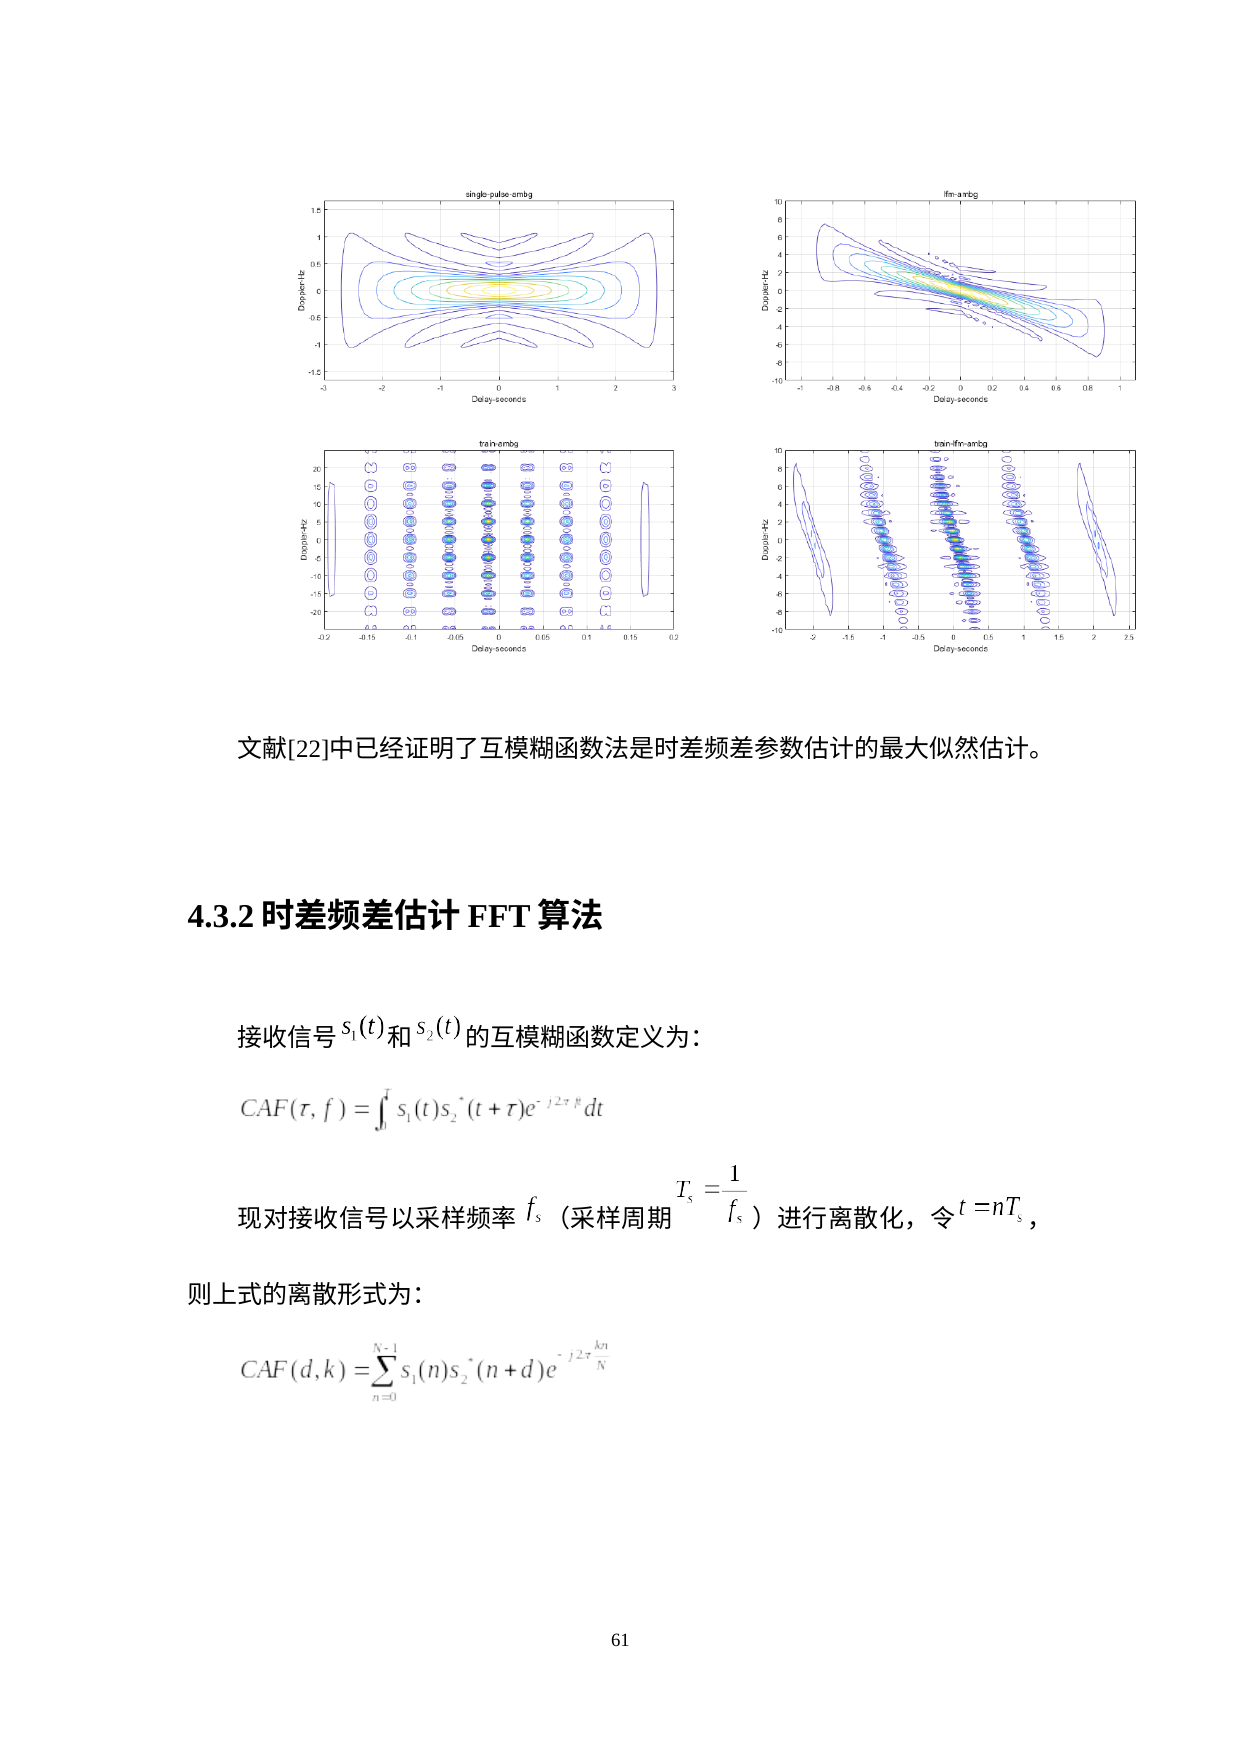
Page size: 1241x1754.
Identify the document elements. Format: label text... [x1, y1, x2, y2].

text 接收信号和的互模糊函数定义为： [187, 1008, 1053, 1073]
picture [187, 162, 1235, 687]
text 文献[22]中已经证明了互模糊函数法是时差频差参数估计的最大似然估计。 [187, 714, 1053, 779]
text 现对接收信号以采样频率（采样周期）进行离散化，令，则上式的离散形式为： [187, 1147, 1053, 1326]
subtitle 4.3.2时差频差估计FFT算法 [187, 881, 1053, 946]
